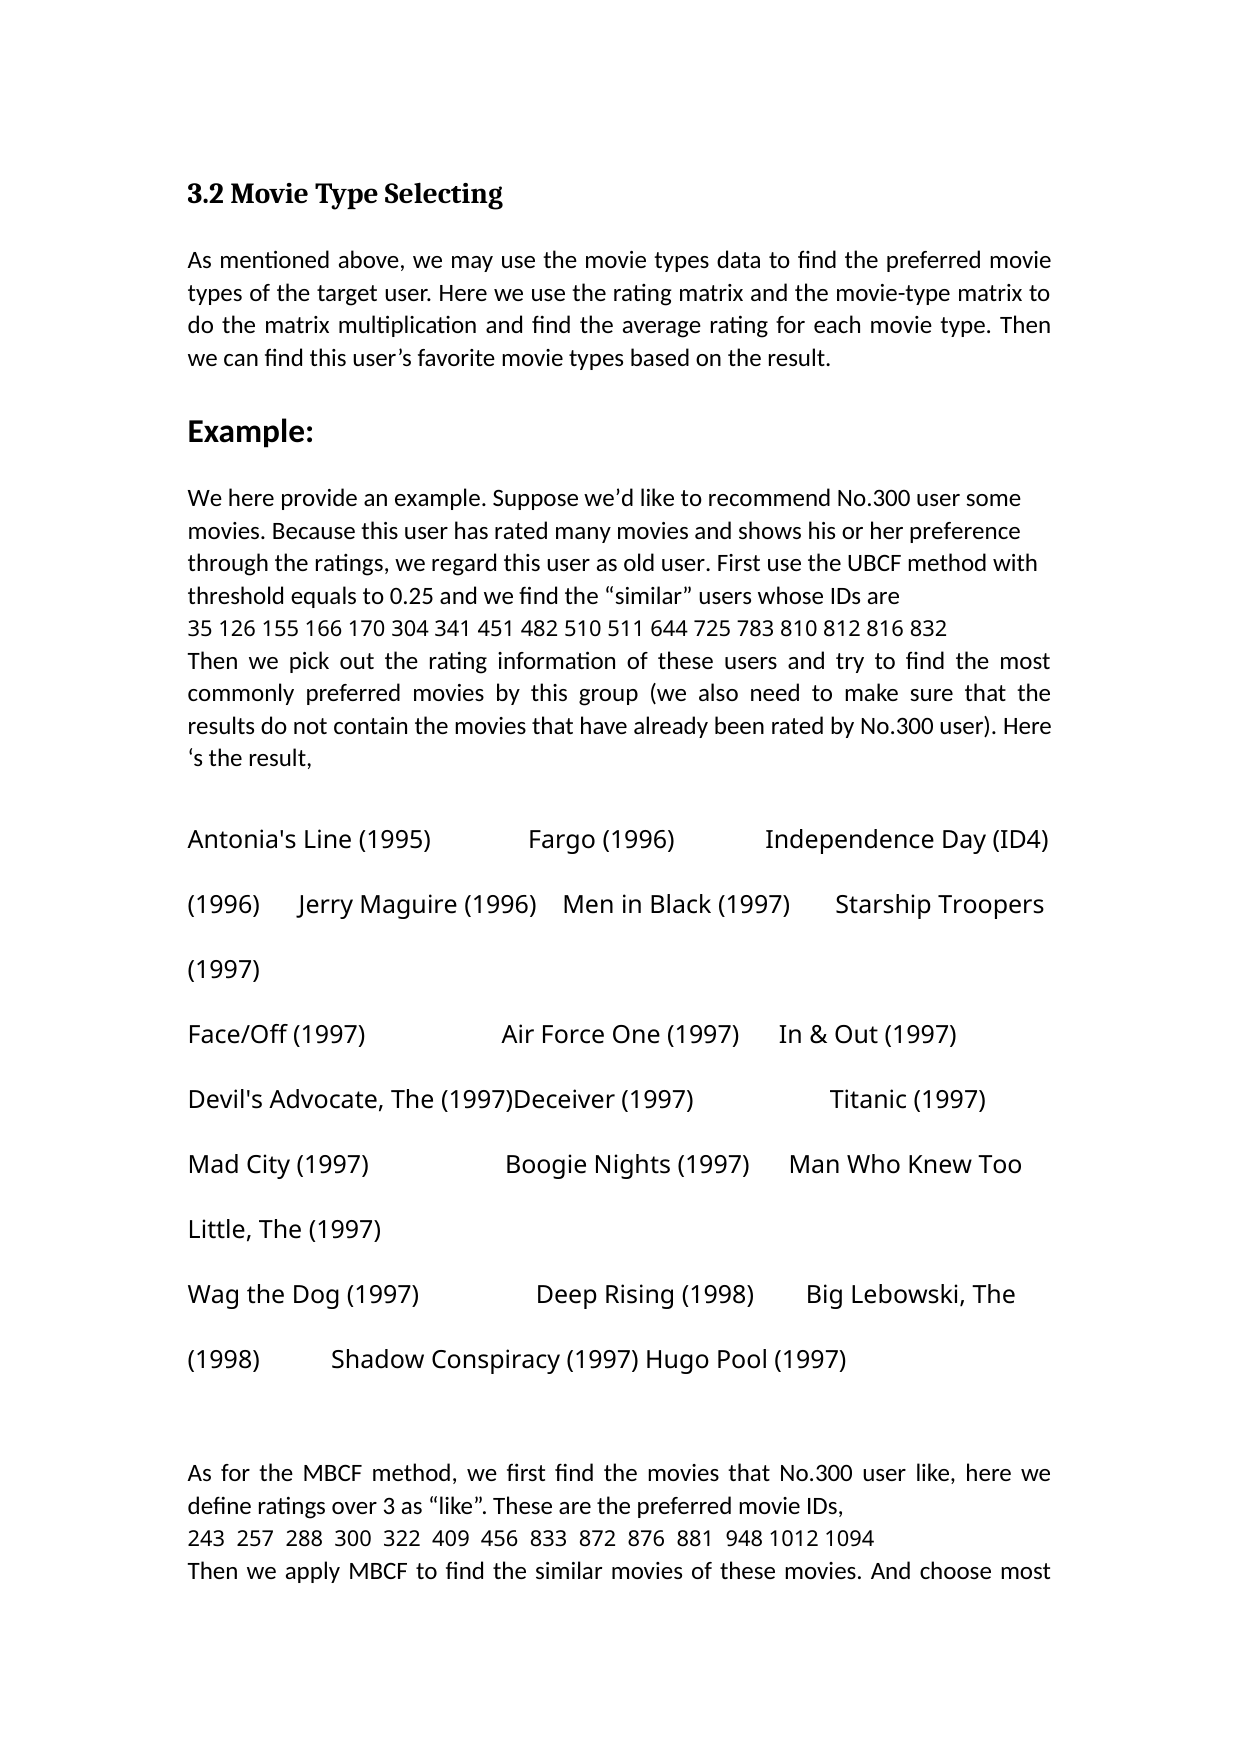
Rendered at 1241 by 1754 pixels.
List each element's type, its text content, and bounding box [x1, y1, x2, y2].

text Wag the Dog (1997) Deep Rising (1998) Big Lebowski, The (1998) Shadow Conspiracy (1997) Hugo Pool (1997) [187, 1262, 1053, 1392]
subtitle 3.2 Movie Type Selecting [187, 162, 1053, 227]
subtitle Example: [187, 398, 1053, 463]
text Antonia's Line (1995) Fargo (1996) Independence Day (ID4) (1996) Jerry Maguire (1996) Men in Black (1997) Starship Troopers (1997) [187, 807, 1053, 1002]
text Then we pick out the rating information of these users and try to find the most commonly preferred movies by this group (we also need to make sure that the results do not contain the movies that have already been rated by No.300 user). Here ‘s the result, [187, 644, 1053, 774]
text As for the MBCF method, we first find the movies that No.300 user like, here we define ratings over 3 as “like”. These are the preferred movie IDs, [187, 1457, 1053, 1522]
text As mentioned above, we may use the movie types data to find the preferred movie types of the target user. Here we use the rating matrix and the movie-type matrix to do the matrix multiplication and find the average rating for each movie type. Then we can find this user’s favorite movie types based on the result. [187, 243, 1053, 373]
text Face/Off (1997) Air Force One (1997) In & Out (1997) Devil's Advocate, The (1997)Deceiver (1997) Titanic (1997) Mad City (1997) Boogie Nights (1997) Man Who Knew Too Little, The (1997) [187, 1002, 1053, 1262]
text 35 126 155 166 170 304 341 451 482 510 511 644 725 783 810 812 816 832 [187, 612, 1053, 644]
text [187, 1554, 1053, 1587]
text 243 257 288 300 322 409 456 833 872 876 881 948 1012 1094 [187, 1522, 1053, 1554]
text We here provide an example. Suppose we’d like to recommend No.300 user some movies. Because this user has rated many movies and shows his or her preference through the ratings, we regard this user as old user. First use the UBCF method with threshold equals to 0.25 and we find the “similar” users whose IDs are [187, 482, 1053, 612]
